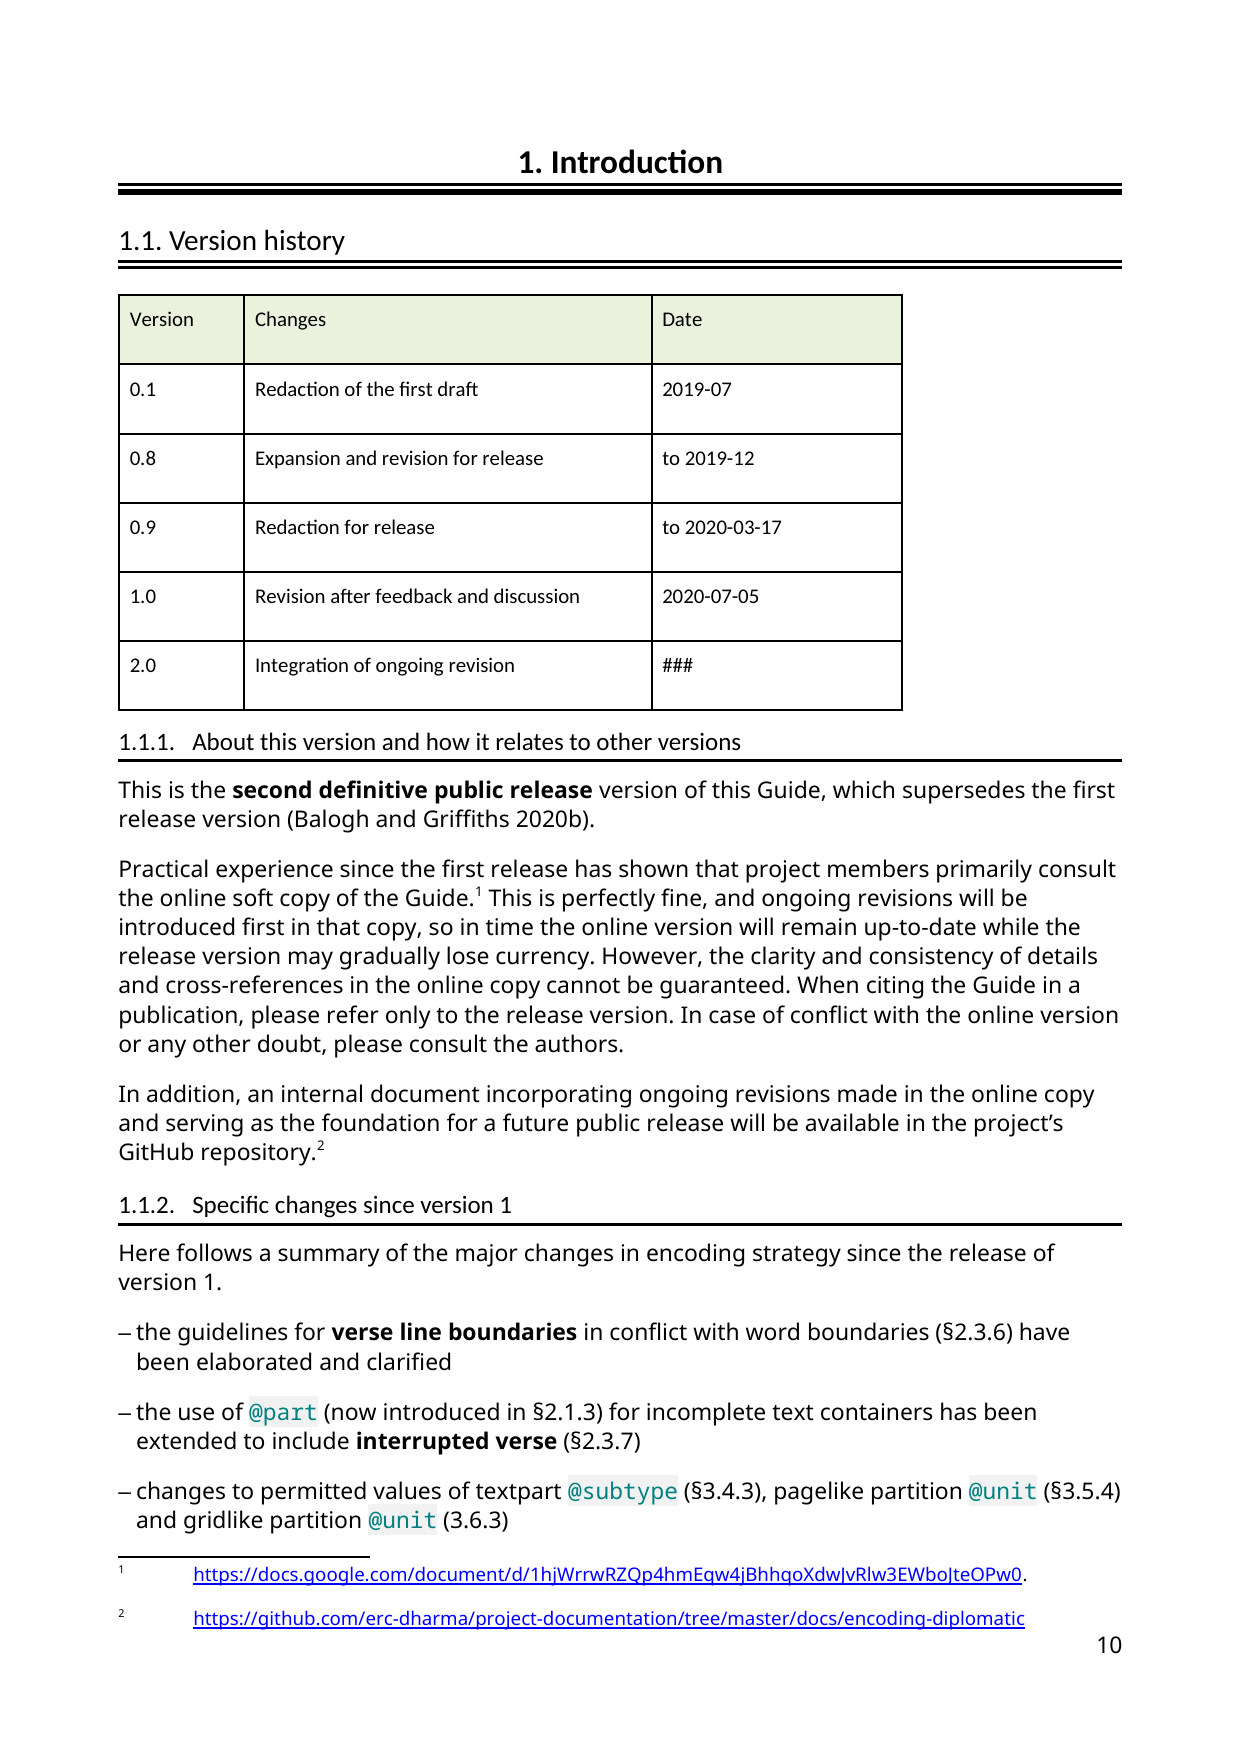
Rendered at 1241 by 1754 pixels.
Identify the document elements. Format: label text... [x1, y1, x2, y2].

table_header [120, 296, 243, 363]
subtitle Version history [118, 220, 1122, 260]
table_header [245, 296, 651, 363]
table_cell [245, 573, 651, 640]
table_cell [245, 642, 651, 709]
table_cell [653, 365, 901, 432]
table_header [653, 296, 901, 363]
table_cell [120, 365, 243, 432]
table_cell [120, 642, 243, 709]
subtitle Specific changes since version 1 [118, 1187, 1122, 1223]
text Practical experience since the first release has shown that project members primarily consult the online soft copy of the Guide. This is perfectly fine, and ongoing revisions will be introduced first in that copy, so in time the online version will remain up-to-date while the release version may gradually lose currency. However, the clarity and consistency of details and cross-references in the online copy cannot be guaranteed. When citing the Guide in a publication, please refer only to the release version. In case of conflict with the online version or any other doubt, please consult the authors. [118, 854, 1122, 1058]
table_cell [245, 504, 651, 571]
text In addition, an internal document incorporating ongoing revisions made in the online copy and serving as the foundation for a future public release will be available in the project’s GitHub repository. [118, 1079, 1122, 1166]
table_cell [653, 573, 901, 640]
list the use of @part (now introduced in §2.1.3) for incomplete text containers has been extended to include interrupted verse (§2.3.7) [118, 1397, 1122, 1455]
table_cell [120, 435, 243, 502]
list the guidelines for verse line boundaries in conflict with word boundaries (§2.3.6) have been elaborated and clarified [118, 1317, 1122, 1376]
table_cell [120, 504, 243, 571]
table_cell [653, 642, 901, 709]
subtitle About this version and how it relates to other versions [118, 724, 1122, 759]
subtitle Introduction [118, 143, 1122, 183]
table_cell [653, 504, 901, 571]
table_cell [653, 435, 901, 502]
text This is the second definitive public release version of this Guide, which supersedes the first release version (Balogh and Griffiths 2020b). [118, 775, 1122, 833]
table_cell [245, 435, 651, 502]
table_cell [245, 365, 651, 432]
list changes to permitted values of textpart @subtype (§3.4.3), pagelike partition @unit (§3.5.4) and gridlike partition @unit (3.6.3) [118, 1476, 1122, 1534]
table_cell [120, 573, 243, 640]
text Here follows a summary of the major changes in encoding strategy since the release of version 1. [118, 1238, 1122, 1297]
